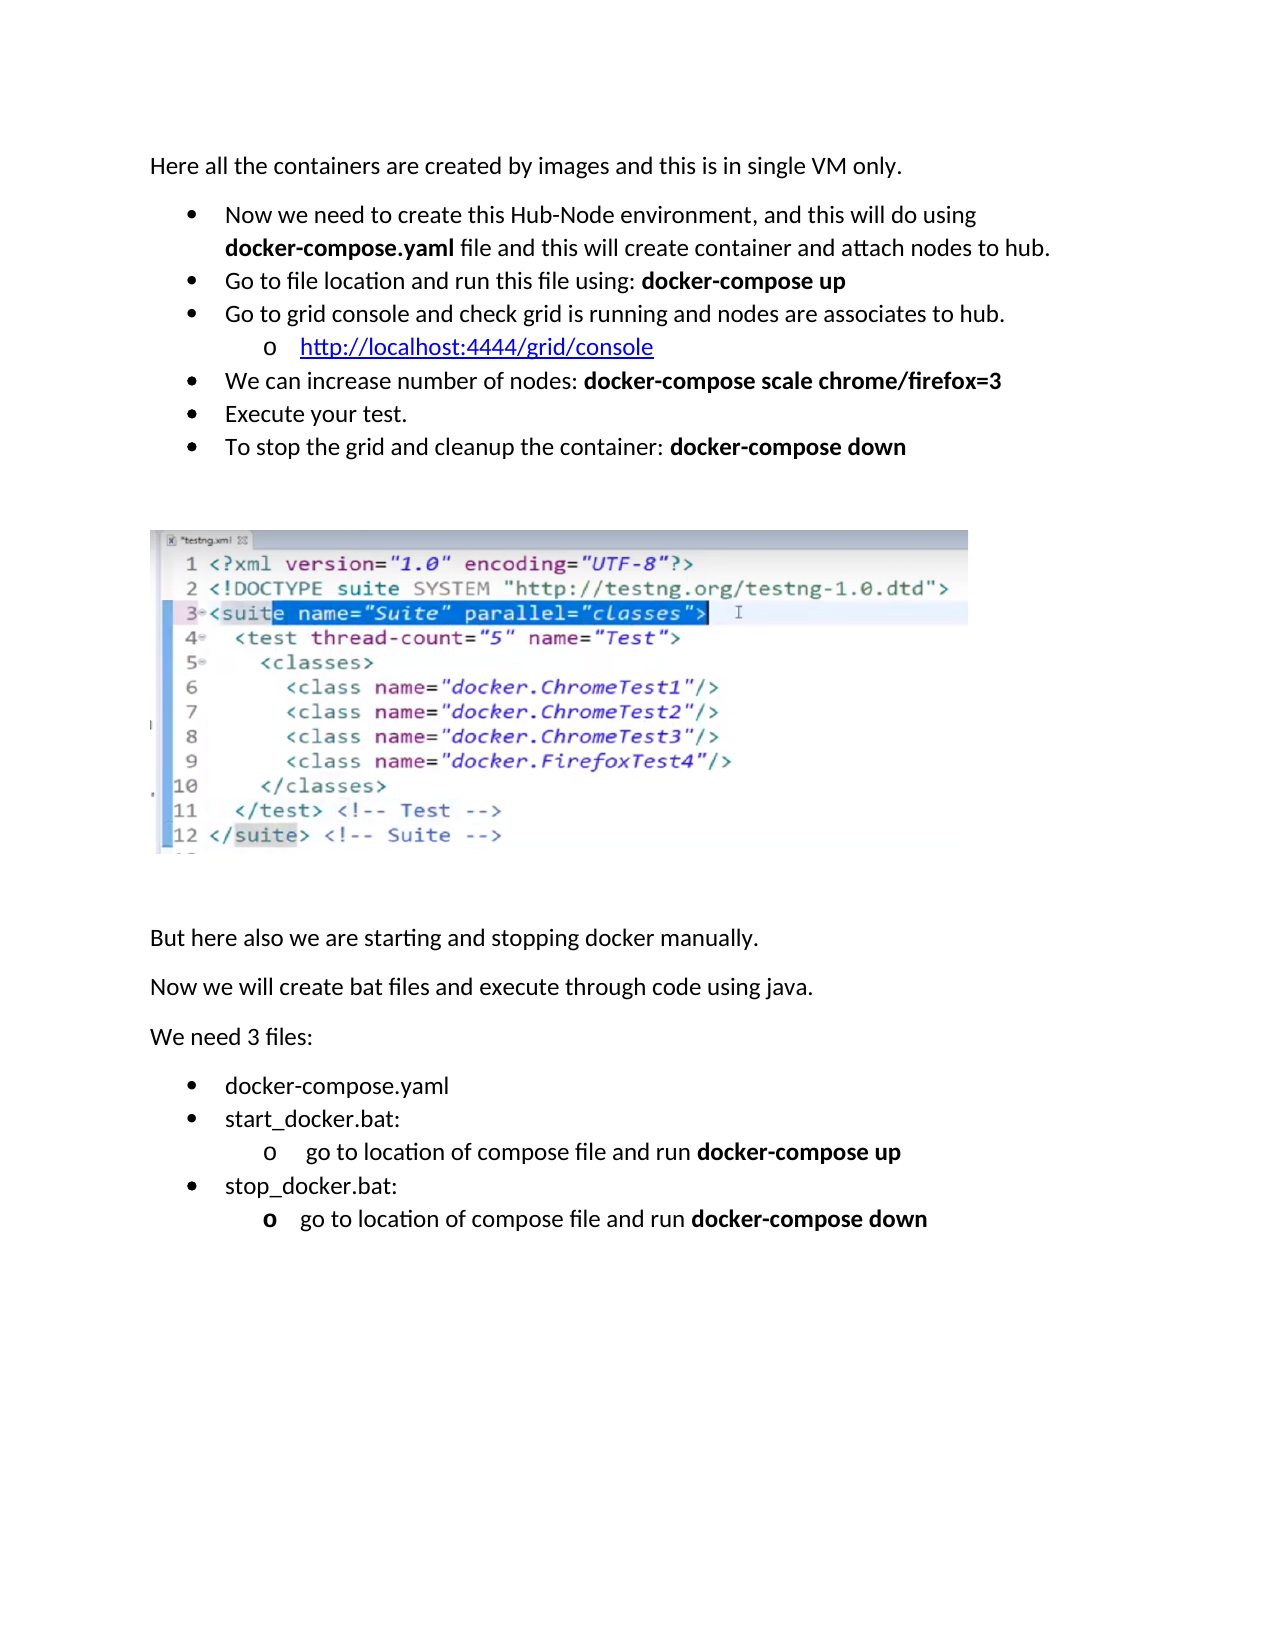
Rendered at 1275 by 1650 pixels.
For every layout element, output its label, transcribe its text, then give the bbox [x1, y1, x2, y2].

list We can increase number of nodes: docker-compose scale chrome/firefox=3 [187, 366, 1125, 396]
text Here all the containers are created by images and this is in single VM only. [150, 150, 1125, 181]
picture [150, 530, 969, 854]
list go to location of compose file and run docker-compose down [262, 1203, 1125, 1235]
list go to location of compose file and run docker-compose up [262, 1136, 1125, 1168]
text But here also we are starting and stopping docker manually. [150, 922, 1125, 952]
list Go to file location and run this file using: docker-compose up [187, 265, 1125, 296]
list docker-compose.yaml [187, 1070, 1125, 1101]
list start_docker.bat: [187, 1103, 1125, 1134]
list Go to grid console and check grid is running and nodes are associates to hub. [187, 298, 1125, 329]
text We need 3 files: [150, 1021, 1125, 1051]
list Now we need to create this Hub-Node environment, and this will do using docker-compose.yaml file and this will create container and attach nodes to hub. [187, 199, 1125, 263]
list stop_docker.bat: [187, 1171, 1125, 1201]
list http://localhost:4444/grid/console [262, 331, 1125, 363]
text Now we will create bat files and execute through code using java. [150, 971, 1125, 1002]
list Execute your test. [187, 398, 1125, 429]
list To stop the grid and cleanup the container: docker-compose down [187, 431, 1125, 462]
